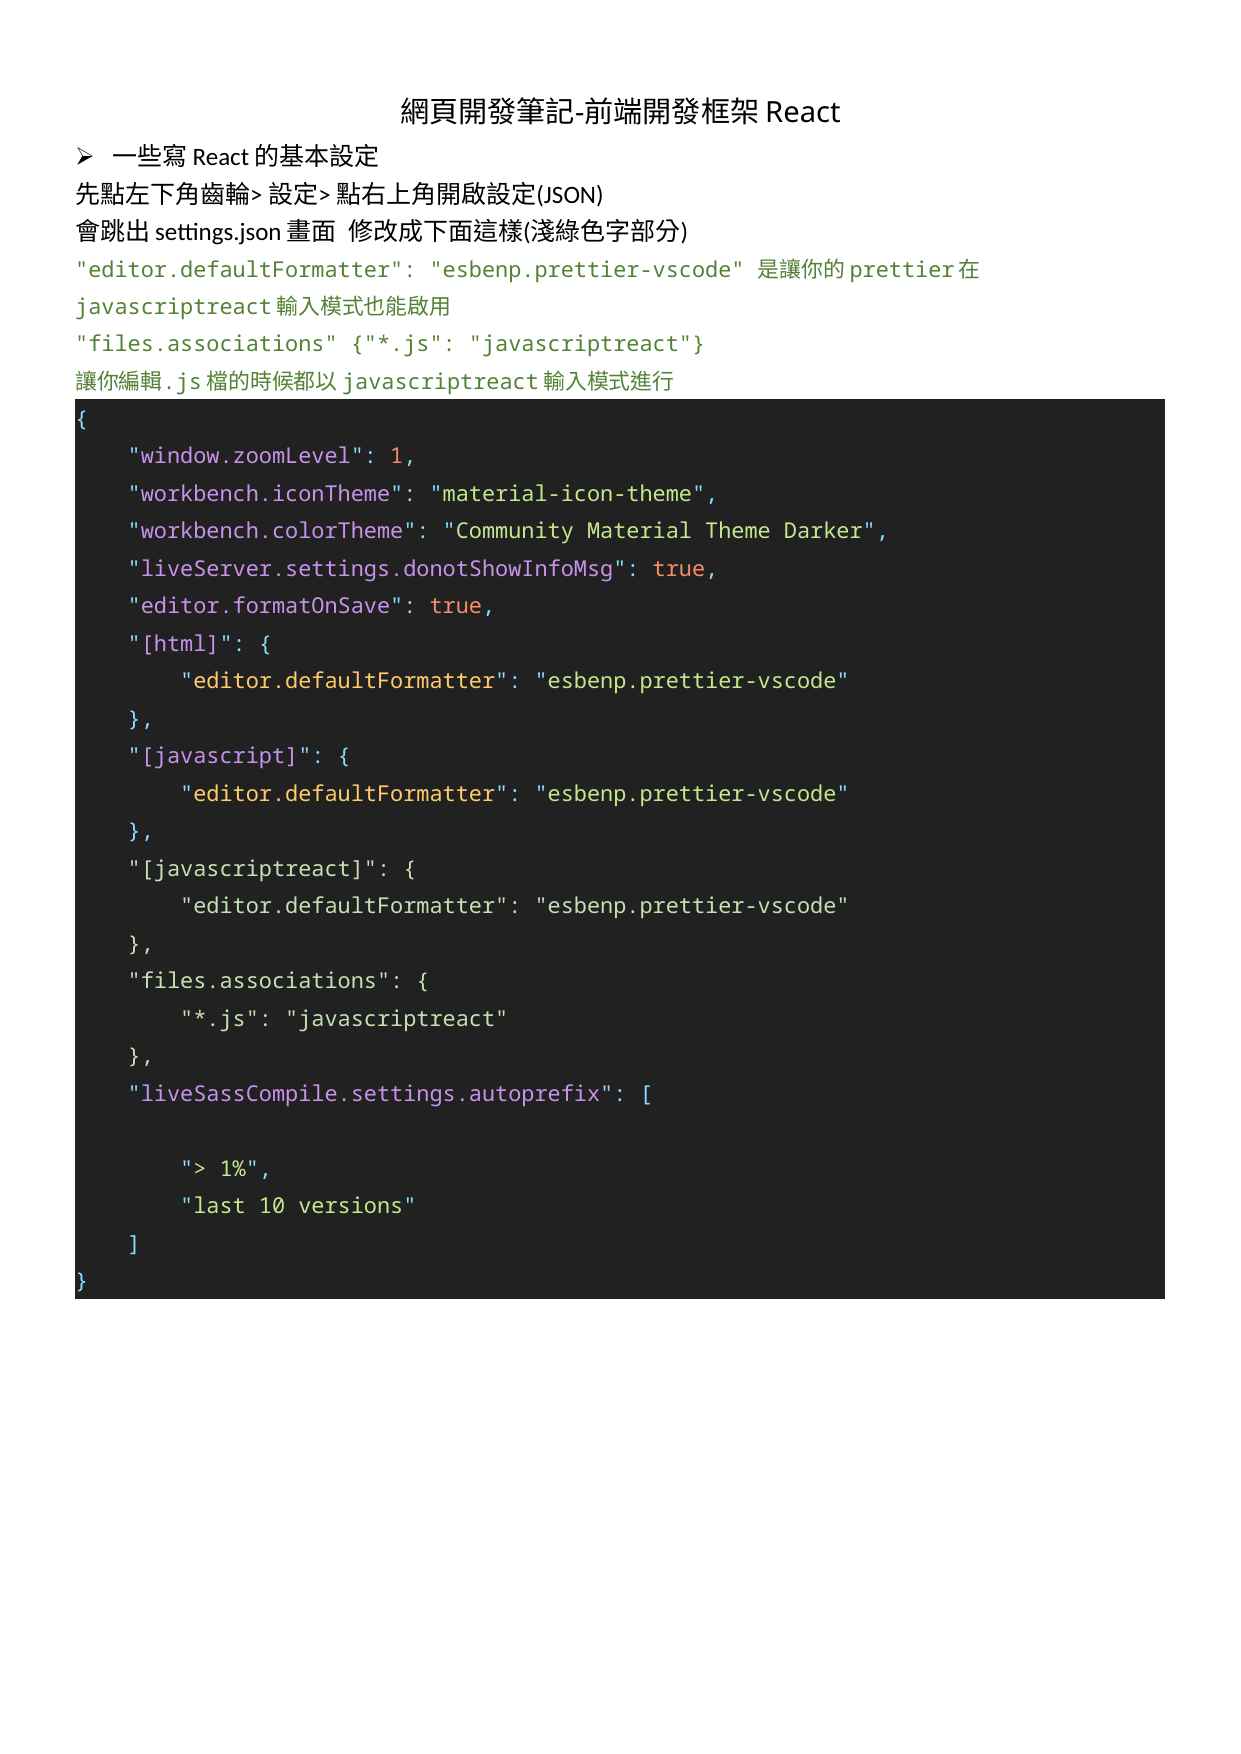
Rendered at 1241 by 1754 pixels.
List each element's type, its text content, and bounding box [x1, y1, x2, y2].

text "[javascriptreact]": { [75, 849, 1165, 886]
text 先點左下角齒輪> 設定> 點右上角開啟設定(JSON) [75, 174, 1165, 211]
text }, [75, 699, 1165, 736]
text "> 1%", [75, 1149, 1165, 1186]
text "editor.defaultFormatter": "esbenp.prettier-vscode" 是讓你的prettier在javascriptreact輸入模式也能啟用 [75, 249, 1165, 324]
text }, [75, 811, 1165, 849]
text ] [75, 1224, 1165, 1261]
text "*.js": "javascriptreact" [75, 999, 1165, 1036]
text 會跳出settings.json畫面 修改成下面這樣(淺綠色字部分) [75, 211, 1165, 249]
text "editor.defaultFormatter": "esbenp.prettier-vscode" [75, 774, 1165, 811]
text "last 10 versions" [75, 1186, 1165, 1224]
text "workbench.iconTheme": "material-icon-theme", [75, 474, 1165, 511]
list 一些寫React的基本設定 [75, 136, 1165, 174]
text "files.associations": { [75, 961, 1165, 999]
text { [75, 399, 1165, 436]
text "editor.defaultFormatter": "esbenp.prettier-vscode" [75, 661, 1165, 699]
text "editor.defaultFormatter": "esbenp.prettier-vscode" [75, 886, 1165, 924]
text "liveSassCompile.settings.autoprefix": [ [75, 1074, 1165, 1111]
text 讓你編輯.js檔的時候都以javascriptreact輸入模式進行 [75, 361, 1165, 399]
text "[html]": { [75, 624, 1165, 661]
text "window.zoomLevel": 1, [75, 436, 1165, 474]
text }, [75, 1036, 1165, 1074]
text "workbench.colorTheme": "Community Material Theme Darker", [75, 511, 1165, 549]
text } [75, 1261, 1165, 1299]
text "liveServer.settings.donotShowInfoMsg": true, [75, 549, 1165, 586]
text }, [75, 924, 1165, 961]
text "files.associations" {"*.js": "javascriptreact"} [75, 324, 1165, 361]
text "[javascript]": { [75, 736, 1165, 774]
text "editor.formatOnSave": true, [75, 586, 1165, 624]
